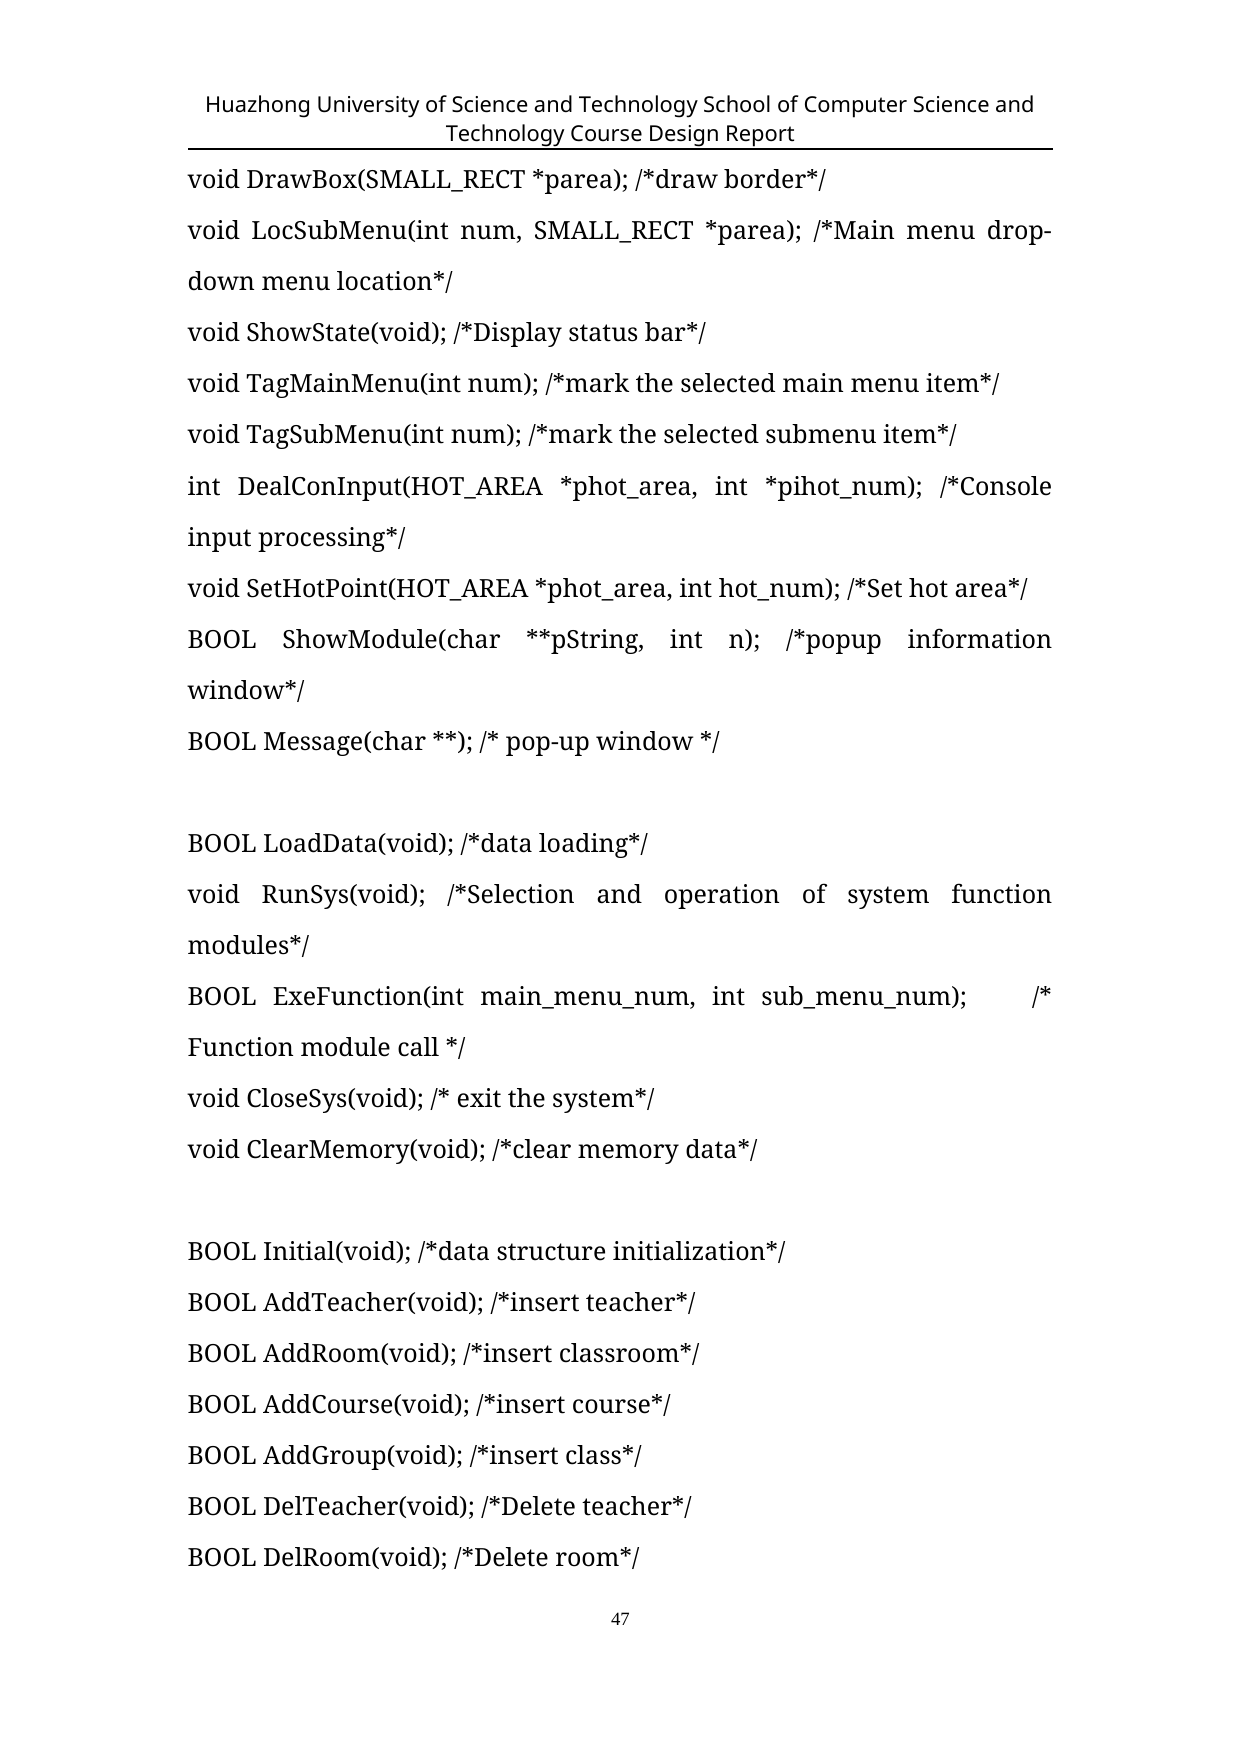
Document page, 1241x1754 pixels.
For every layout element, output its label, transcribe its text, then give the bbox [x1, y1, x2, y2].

text void ClearMemory(void); /*clear memory data*/ [187, 1132, 1053, 1166]
text void SetHotPoint(HOT_AREA *phot_area, int hot_num); /*Set hot area*/ [187, 570, 1053, 604]
text BOOL AddTeacher(void); /*insert teacher*/ [187, 1285, 1053, 1319]
text BOOL DelTeacher(void); /*Delete teacher*/ [187, 1489, 1053, 1523]
text int DealConInput(HOT_AREA *phot_area, int *pihot_num); /*Console input processing*/ [187, 468, 1053, 553]
text BOOL AddCourse(void); /*insert course*/ [187, 1387, 1053, 1421]
text BOOL ShowModule(char **pString, int n); /*popup information window*/ [187, 621, 1053, 706]
text void DrawBox(SMALL_RECT *parea); /*draw border*/ [187, 162, 1053, 196]
text BOOL Initial(void); /*data structure initialization*/ [187, 1234, 1053, 1268]
text void TagSubMenu(int num); /*mark the selected submenu item*/ [187, 417, 1053, 451]
text BOOL LoadData(void); /*data loading*/ [187, 826, 1053, 859]
text void ShowState(void); /*Display status bar*/ [187, 315, 1053, 349]
text void RunSys(void); /*Selection and operation of system function modules*/ [187, 877, 1053, 962]
text void CloseSys(void); /* exit the system*/ [187, 1081, 1053, 1115]
text void TagMainMenu(int num); /*mark the selected main menu item*/ [187, 366, 1053, 400]
text BOOL AddRoom(void); /*insert classroom*/ [187, 1336, 1053, 1370]
text BOOL ExeFunction(int main_menu_num, int sub_menu_num); /* Function module call */ [187, 979, 1053, 1064]
text BOOL AddGroup(void); /*insert class*/ [187, 1438, 1053, 1472]
text void LocSubMenu(int num, SMALL_RECT *parea); /*Main menu drop-down menu location*/ [187, 213, 1053, 298]
text BOOL Message(char **); /* pop-up window */ [187, 723, 1053, 757]
text BOOL DelRoom(void); /*Delete room*/ [187, 1540, 1053, 1574]
